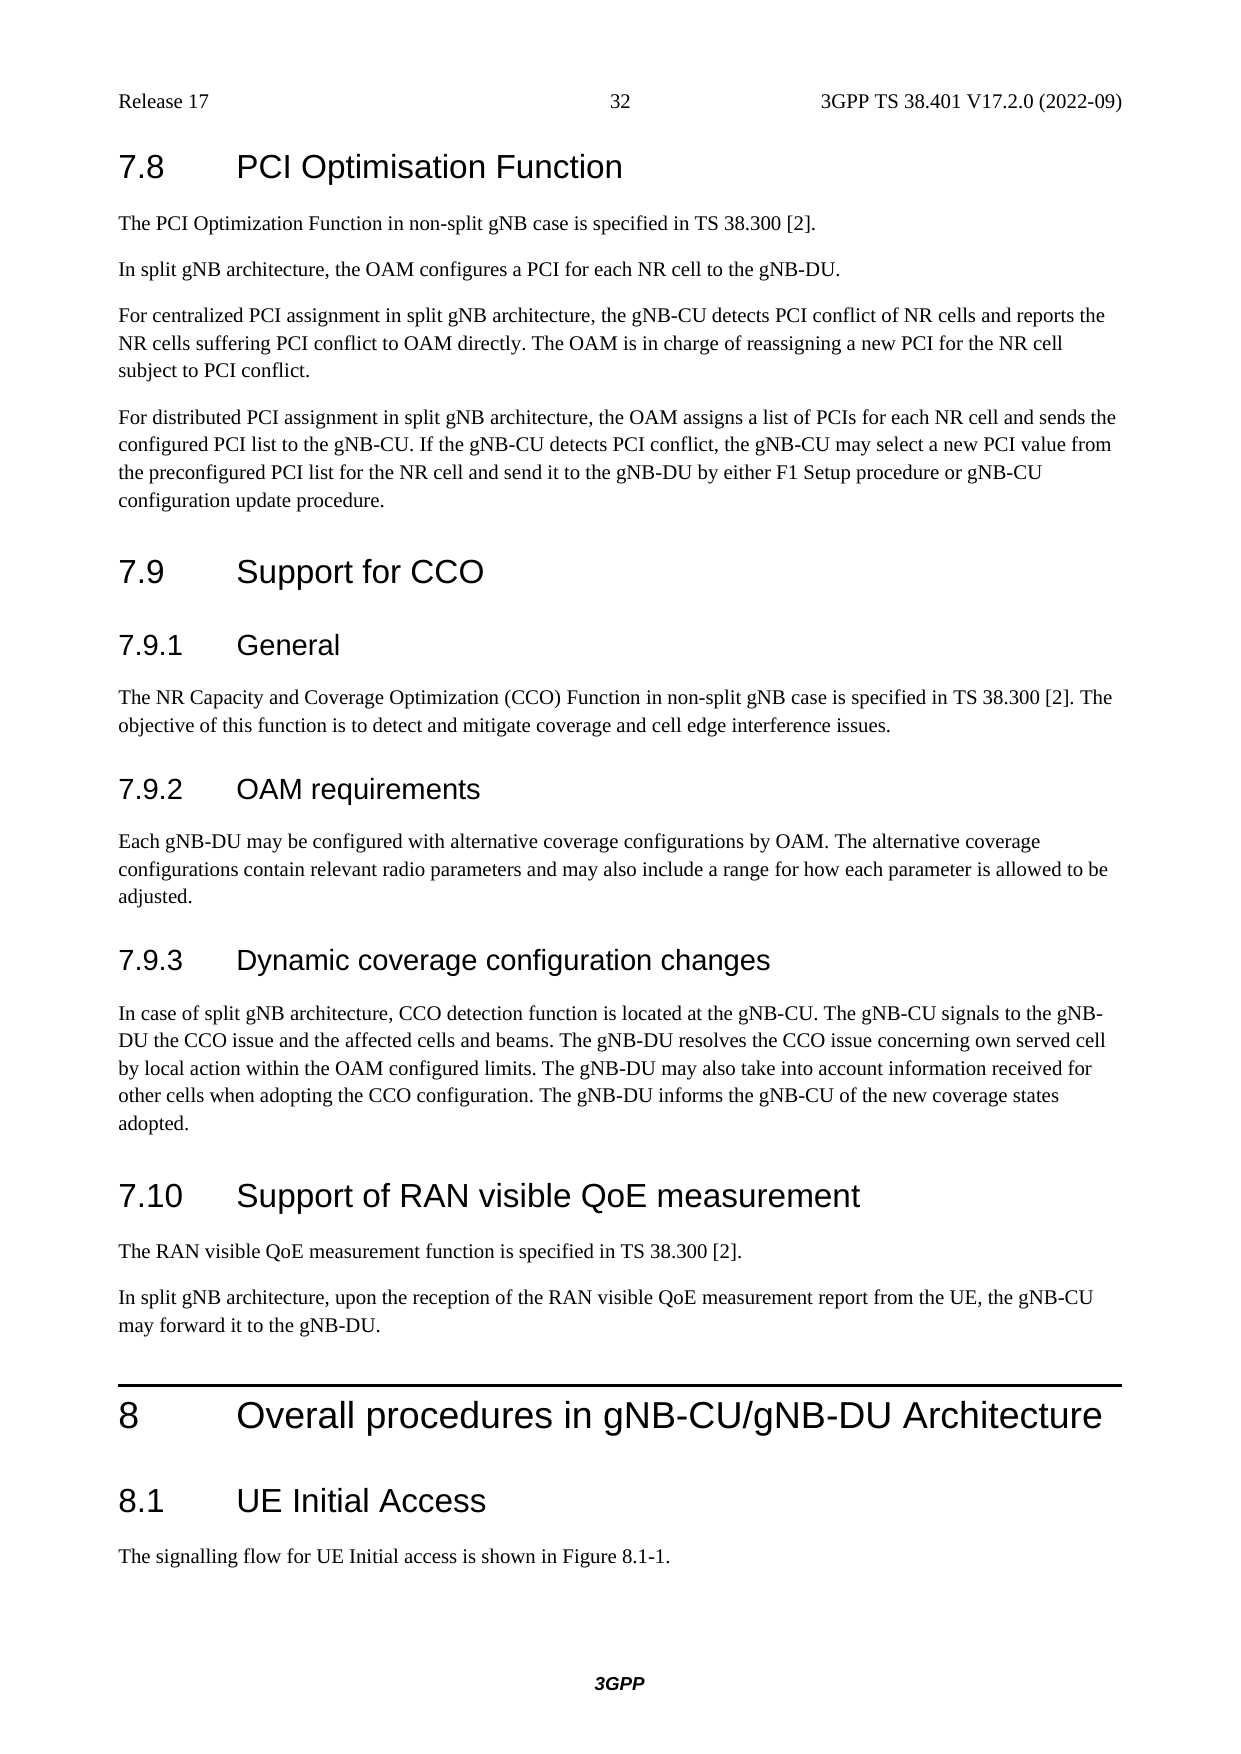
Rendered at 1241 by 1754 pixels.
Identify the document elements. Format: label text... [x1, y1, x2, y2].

subtitle 7.9.2 OAM requirements [118, 772, 1122, 805]
subtitle 7.9.3 Dynamic coverage configuration changes [118, 943, 1122, 977]
subtitle 8.1 UE Initial Access [118, 1481, 1122, 1519]
text The signalling flow for UE Initial access is shown in Figure 8.1-1. [118, 1543, 1122, 1568]
text The NR Capacity and Coverage Optimization (CCO) Function in non-split gNB case is specified in TS 38.300 [2]. The objective of this function is to detect and mitigate coverage and cell edge interference issues. [118, 685, 1122, 737]
text In case of split gNB architecture, CCO detection function is located at the gNB-CU. The gNB-CU signals to the gNB-DU the CCO issue and the affected cells and beams. The gNB-DU resolves the CCO issue concerning own served cell by local action within the OAM configured limits. The gNB-DU may also take into account information received for other cells when adopting the CCO configuration. The gNB-DU informs the gNB-CU of the new coverage states adopted. [118, 1000, 1122, 1135]
subtitle 7.8 PCI Optimisation Function [118, 147, 1122, 186]
text For centralized PCI assignment in split gNB architecture, the gNB-CU detects PCI conflict of NR cells and reports the NR cells suffering PCI conflict to OAM directly. The OAM is in charge of reassigning a new PCI for the NR cell subject to PCI conflict. [118, 303, 1122, 382]
subtitle 7.9.1 General [118, 628, 1122, 662]
text In split gNB architecture, the OAM configures a PCI for each NR cell to the gNB-DU. [118, 257, 1122, 281]
subtitle 7.10 Support of RAN visible QoE measurement [118, 1176, 1122, 1214]
text The PCI Optimization Function in non-split gNB case is specified in TS 38.300 [2]. [118, 210, 1122, 234]
text In split gNB architecture, upon the reception of the RAN visible QoE measurement report from the UE, the gNB-CU may forward it to the gNB-DU. [118, 1285, 1122, 1337]
text For distributed PCI assignment in split gNB architecture, the OAM assigns a list of PCIs for each NR cell and sends the configured PCI list to the gNB-CU. If the gNB-CU detects PCI conflict, the gNB-CU may select a new PCI value from the preconfigured PCI list for the NR cell and send it to the gNB-DU by either F1 Setup procedure or gNB-CU configuration update procedure. [118, 405, 1122, 512]
subtitle 7.9 Support for CCO [118, 553, 1122, 591]
text Each gNB-DU may be configured with alternative coverage configurations by OAM. The alternative coverage configurations contain relevant radio parameters and may also include a range for how each parameter is allowed to be adjusted. [118, 829, 1122, 908]
subtitle 8 Overall procedures in gNB-CU/gNB-DU Architecture [118, 1387, 1122, 1437]
text The RAN visible QoE measurement function is specified in TS 38.300 [2]. [118, 1239, 1122, 1263]
